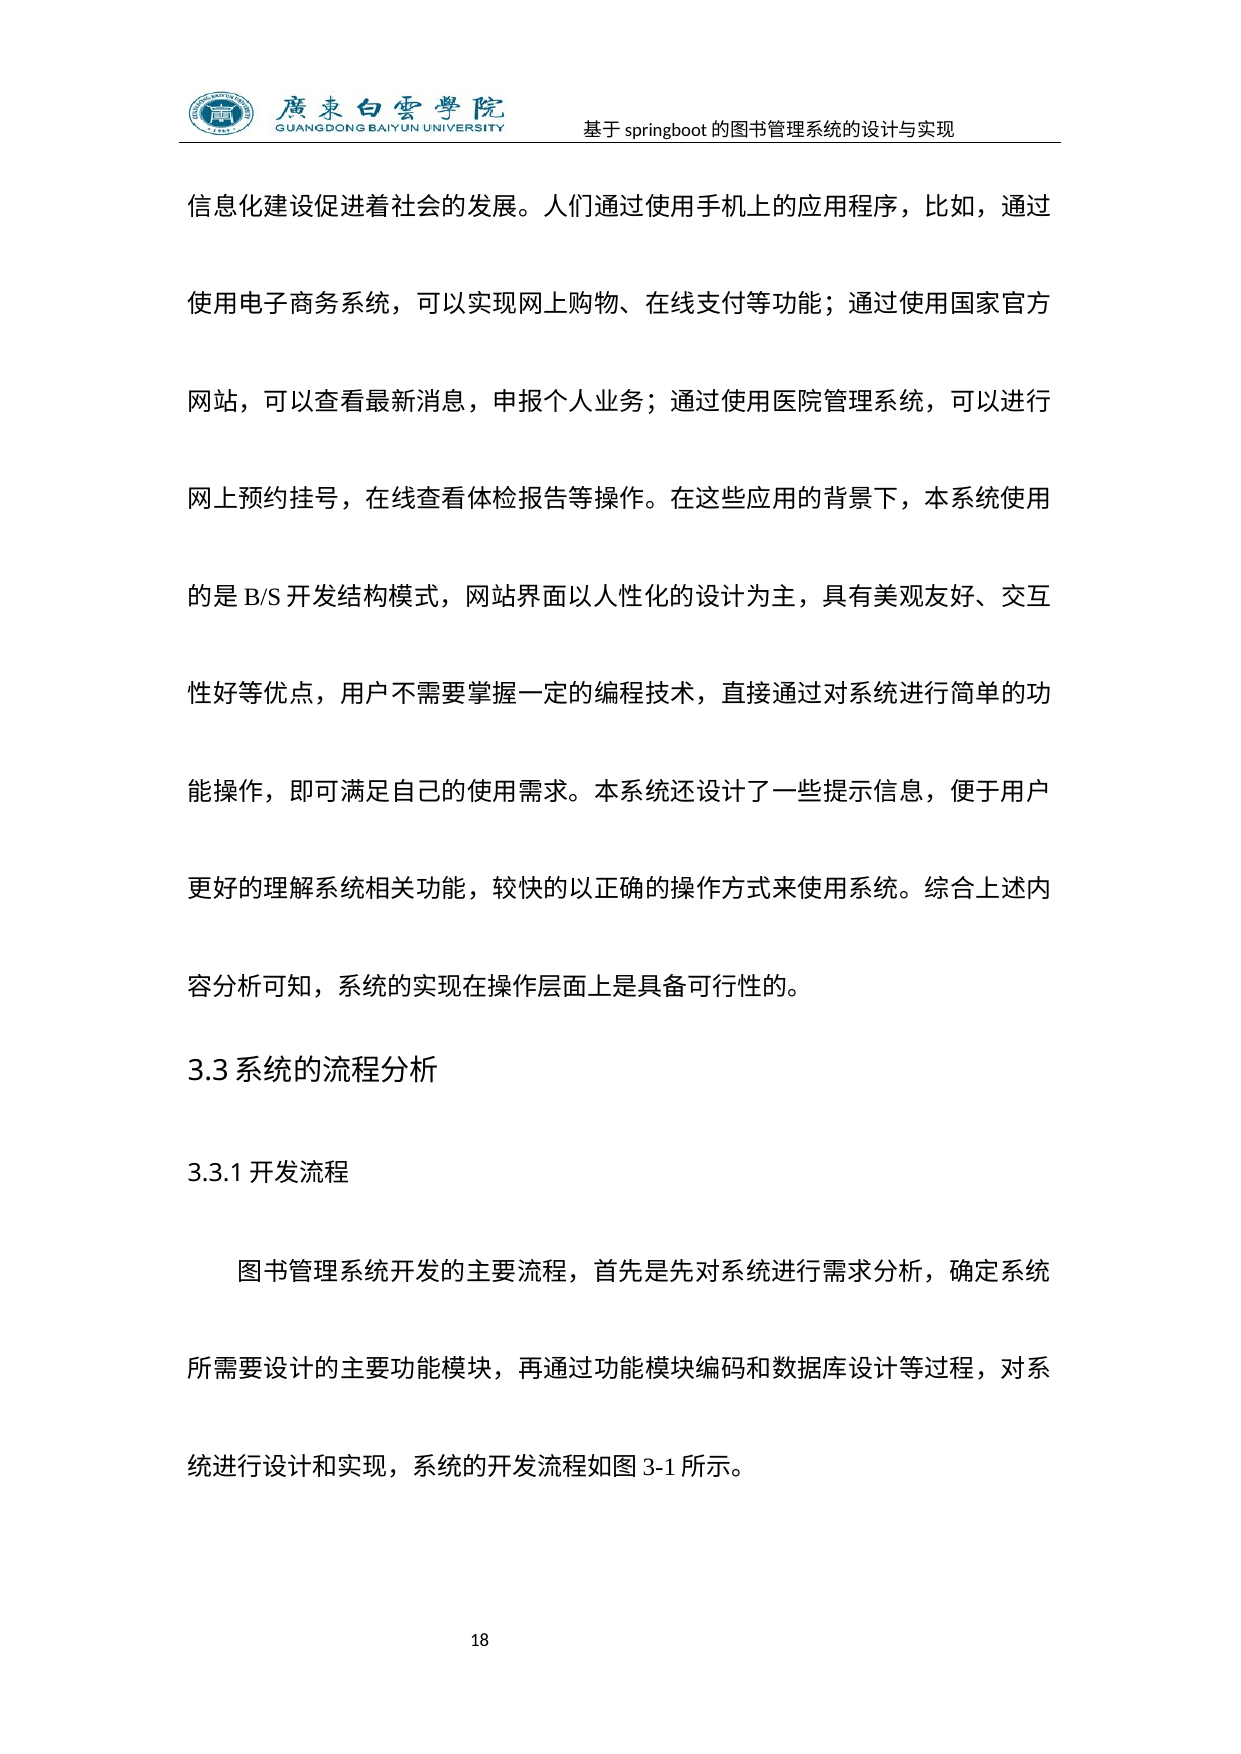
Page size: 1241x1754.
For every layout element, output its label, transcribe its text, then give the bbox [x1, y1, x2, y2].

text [187, 172, 1053, 1017]
subtitle 3.3.1开发流程 [187, 1138, 1053, 1203]
subtitle 3.3系统的流程分析 [187, 1035, 1053, 1100]
text 图书管理系统开发的主要流程，首先是先对系统进行需求分析，确定系统所需要设计的主要功能模块，再通过功能模块编码和数据库设计等过程，对系统进行设计和实现，系统的开发流程如图3-1所示。 [187, 1237, 1053, 1497]
picture [187, 90, 508, 136]
